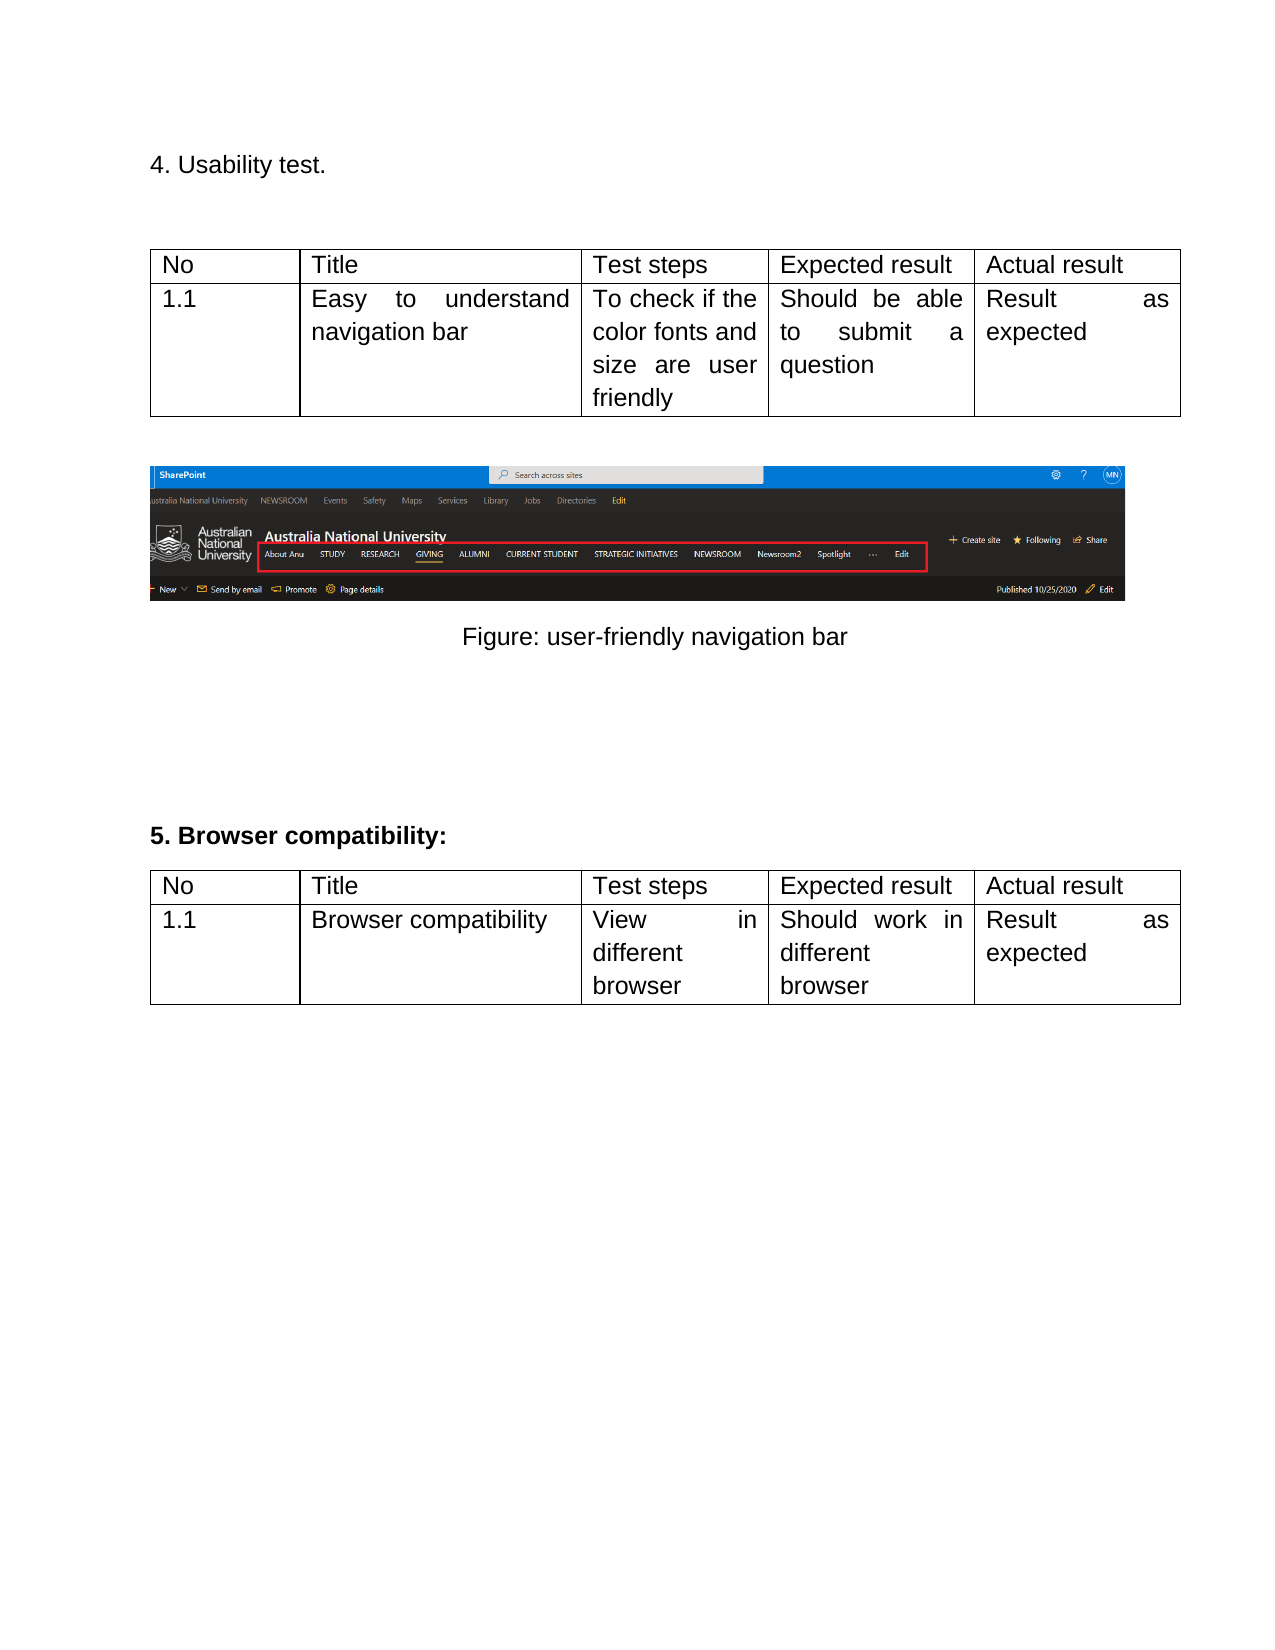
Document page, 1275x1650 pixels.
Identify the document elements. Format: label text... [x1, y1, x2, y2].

table_header No [151, 871, 299, 904]
table_cell Result as expected [975, 284, 1180, 416]
table_header Test steps [582, 871, 768, 904]
table_header Test steps [582, 250, 768, 283]
table_cell Result as expected [975, 905, 1180, 1004]
table_cell 1.1 [151, 284, 299, 416]
table_header Actual result [975, 250, 1180, 283]
table_header Actual result [975, 871, 1180, 904]
text 5. Browser compatibility: [150, 821, 1125, 849]
table_cell Browser compatibility [301, 905, 581, 1004]
table_cell To check if the color fonts and size are user friendly [582, 284, 768, 416]
table_header No [151, 250, 299, 283]
picture [150, 466, 1125, 601]
text 4. Usability test. [150, 150, 1125, 179]
table_cell Should be able to submit a question [769, 284, 974, 416]
table_header Title [301, 250, 581, 283]
table_header Expected result [769, 871, 974, 904]
table_cell View in different browser [582, 905, 768, 1004]
text Figure: user-friendly navigation bar [150, 622, 1125, 651]
table_header Expected result [769, 250, 974, 283]
table_cell Easy to understand navigation bar [301, 284, 581, 416]
table_cell 1.1 [151, 905, 299, 1004]
table_header Title [301, 871, 581, 904]
table_cell Should work in different browser [769, 905, 974, 1004]
